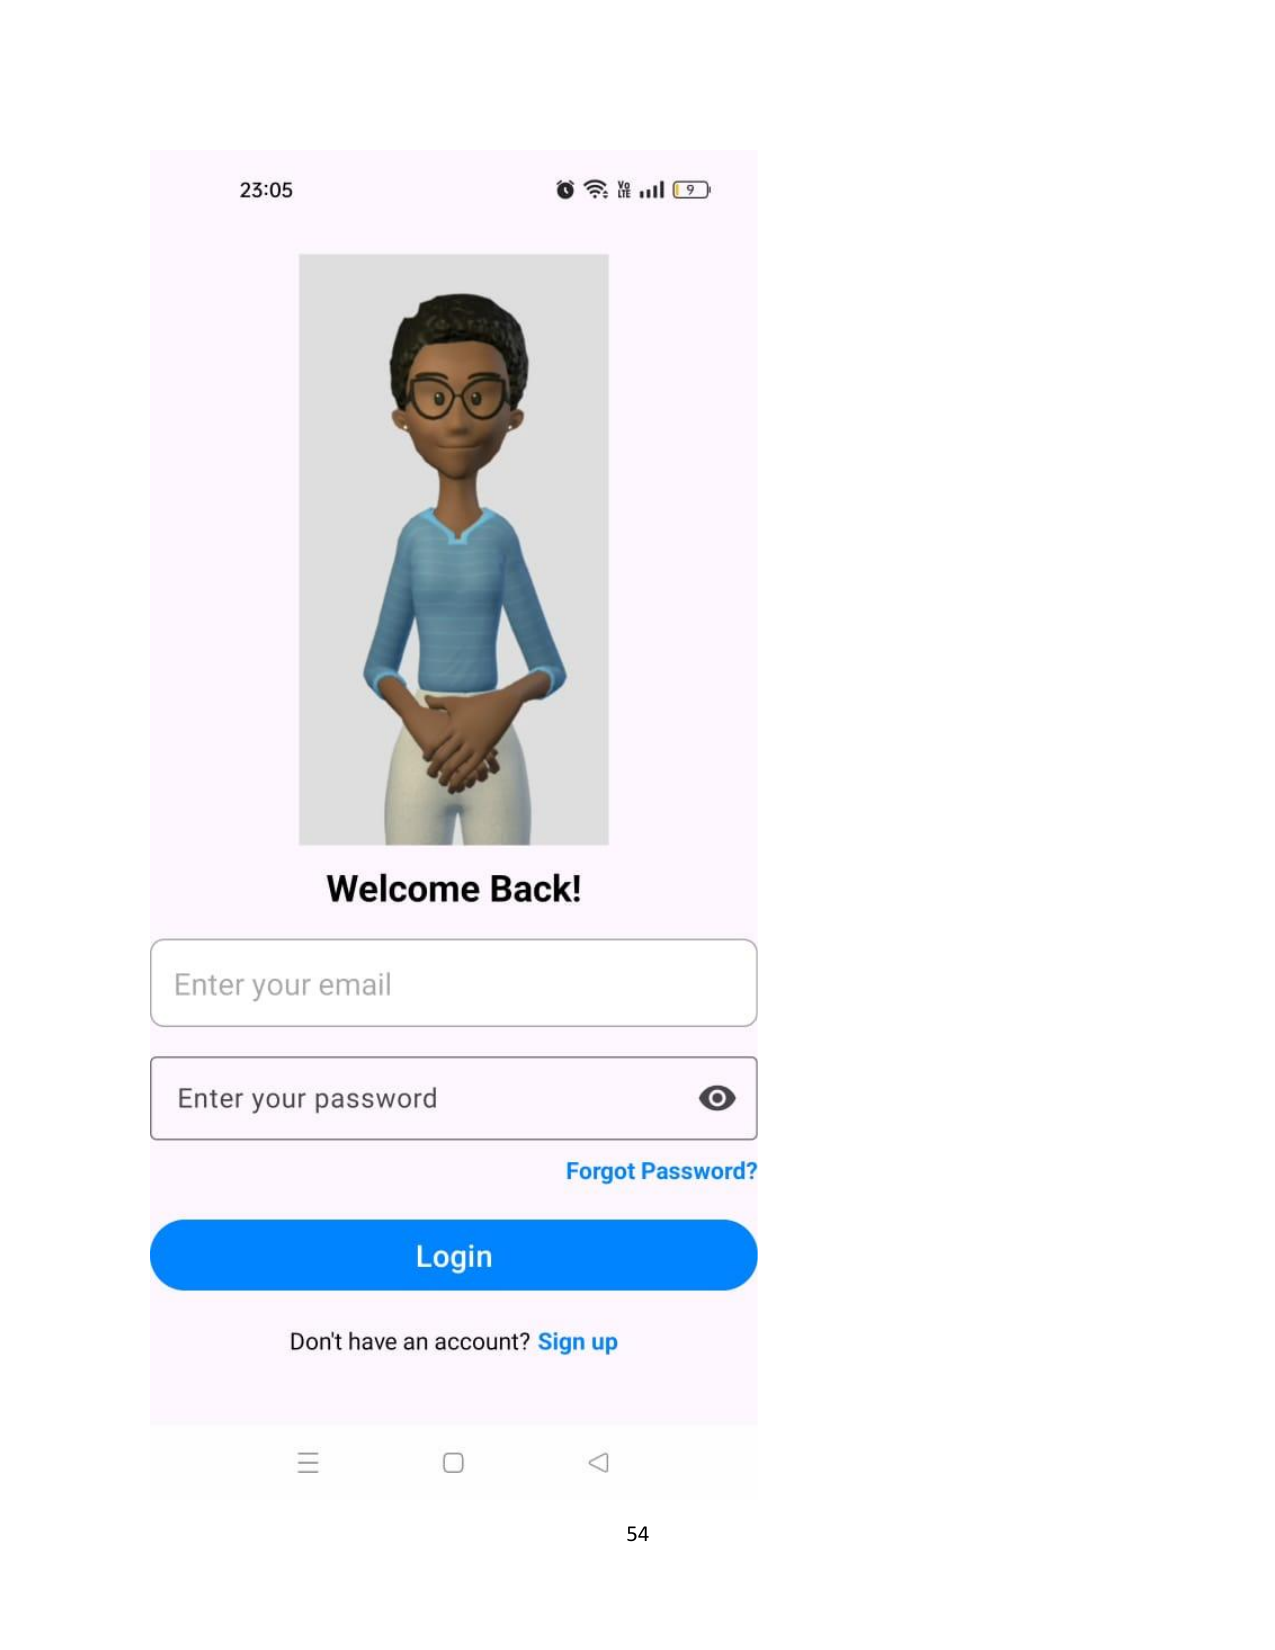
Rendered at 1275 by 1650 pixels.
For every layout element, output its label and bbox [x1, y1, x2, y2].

picture [150, 150, 758, 1500]
